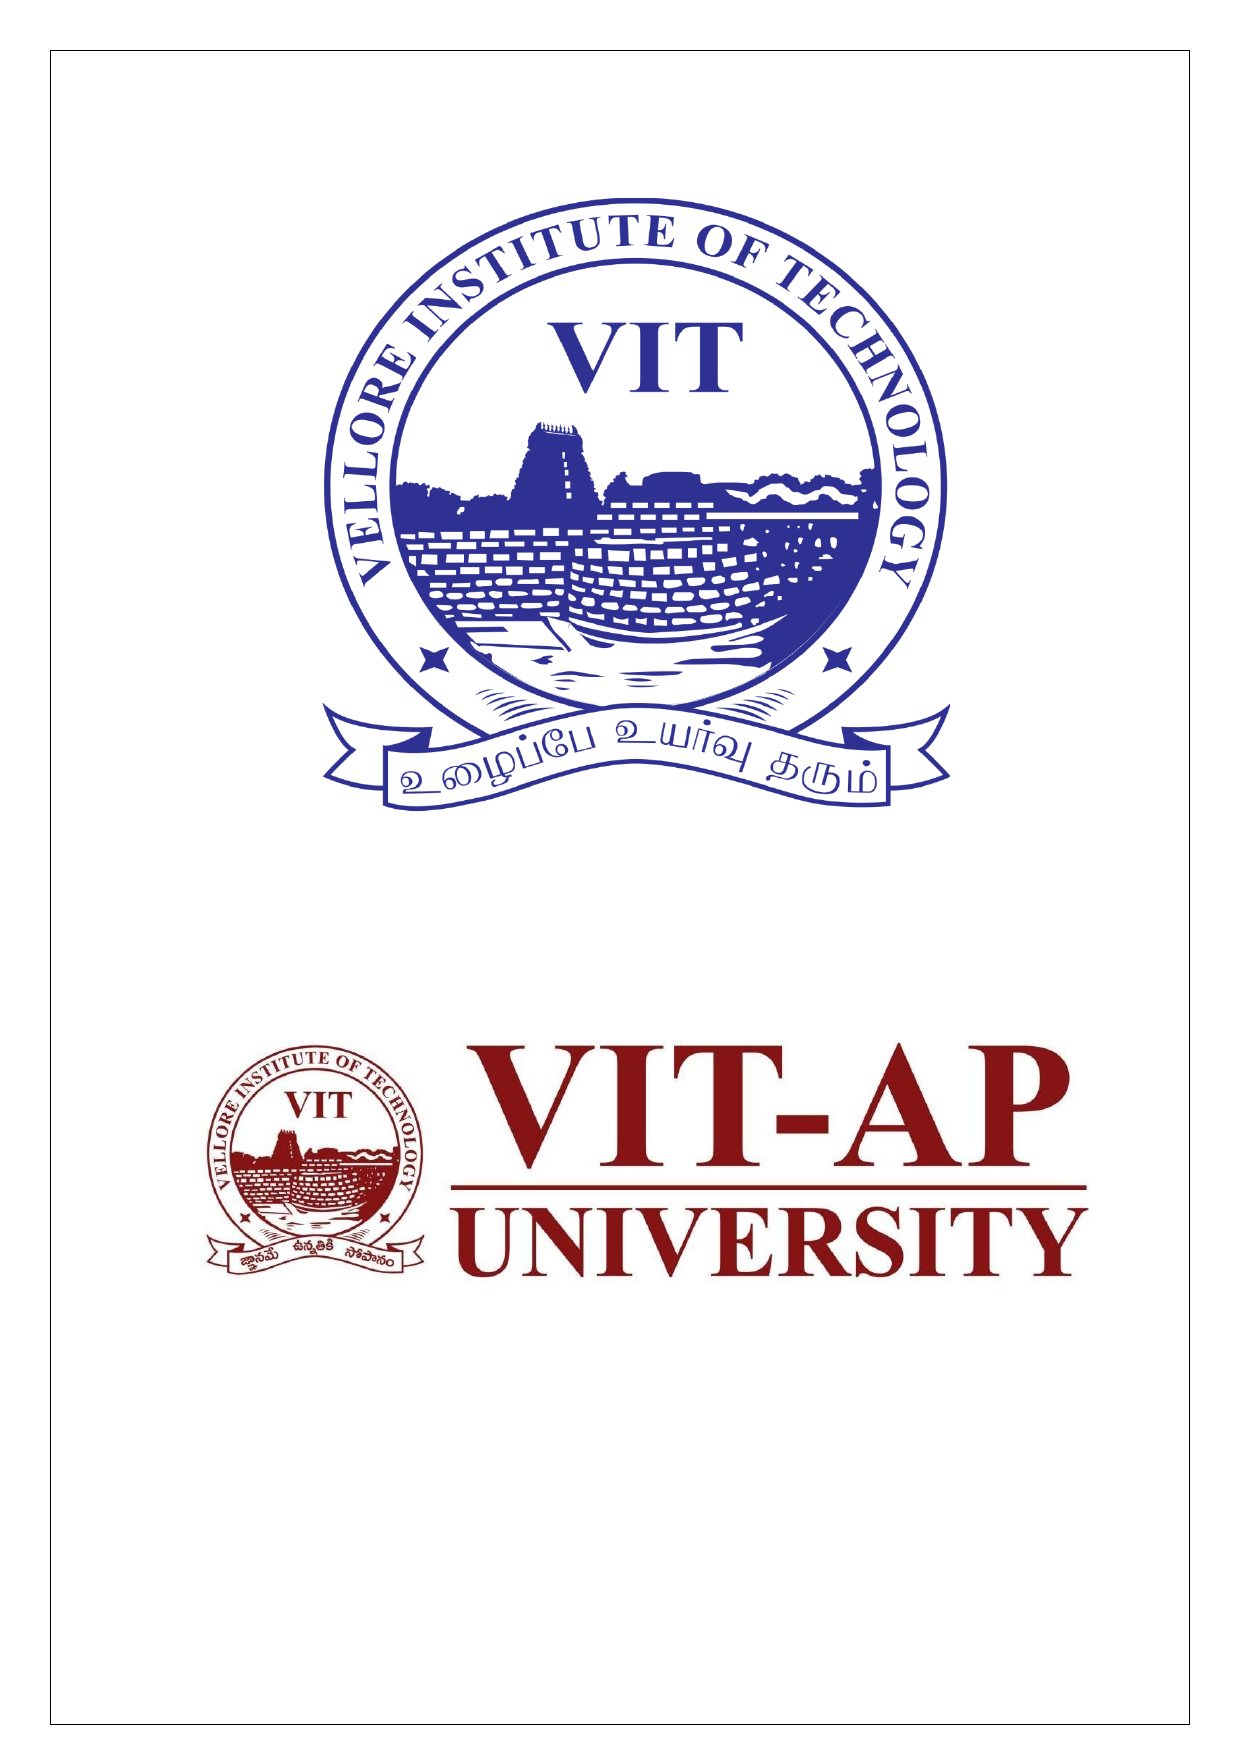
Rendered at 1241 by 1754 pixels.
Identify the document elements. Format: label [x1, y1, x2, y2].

picture [198, 1040, 1094, 1284]
picture [322, 198, 951, 812]
